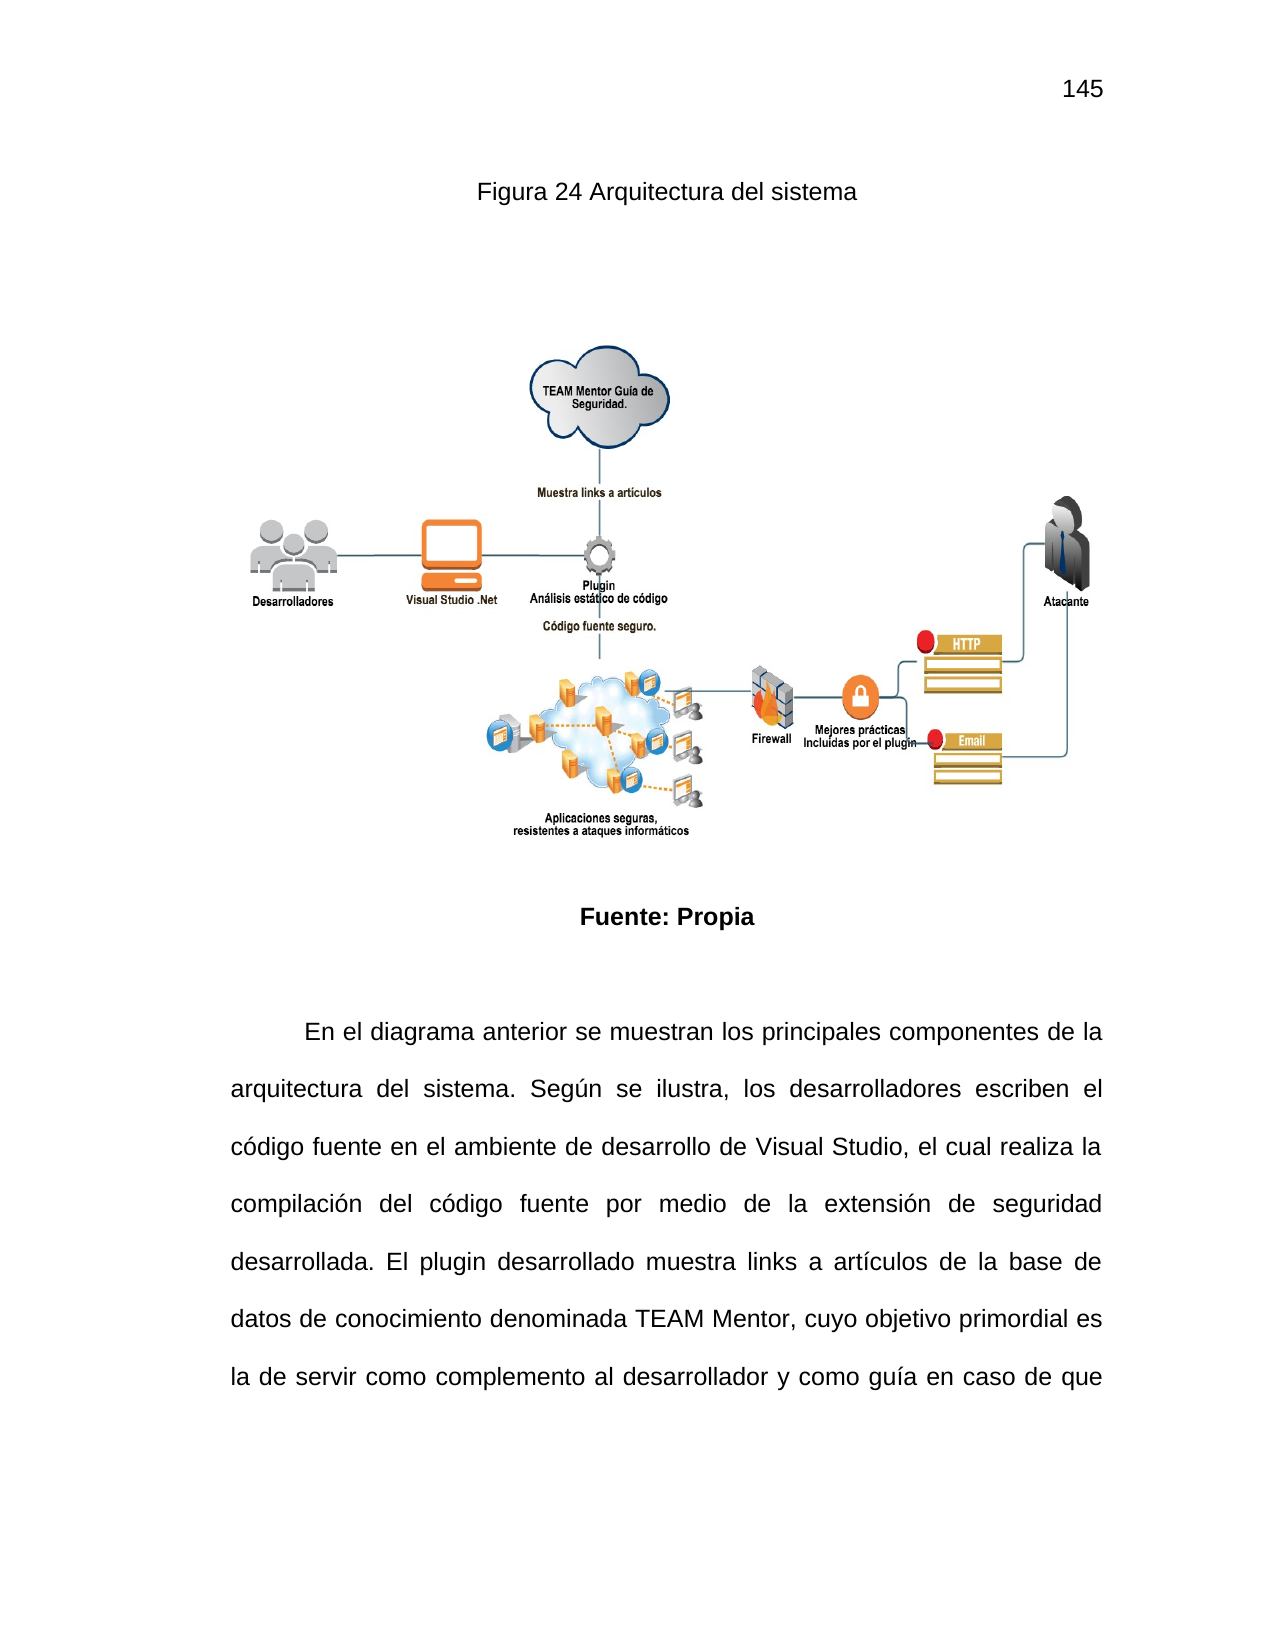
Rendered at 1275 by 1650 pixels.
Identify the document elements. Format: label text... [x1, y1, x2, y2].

subtitle Fuente: Propia [230, 902, 1104, 931]
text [230, 1017, 1104, 1391]
subtitle Figura 24 Arquitectura del sistema [230, 177, 1104, 206]
picture [230, 234, 1104, 853]
